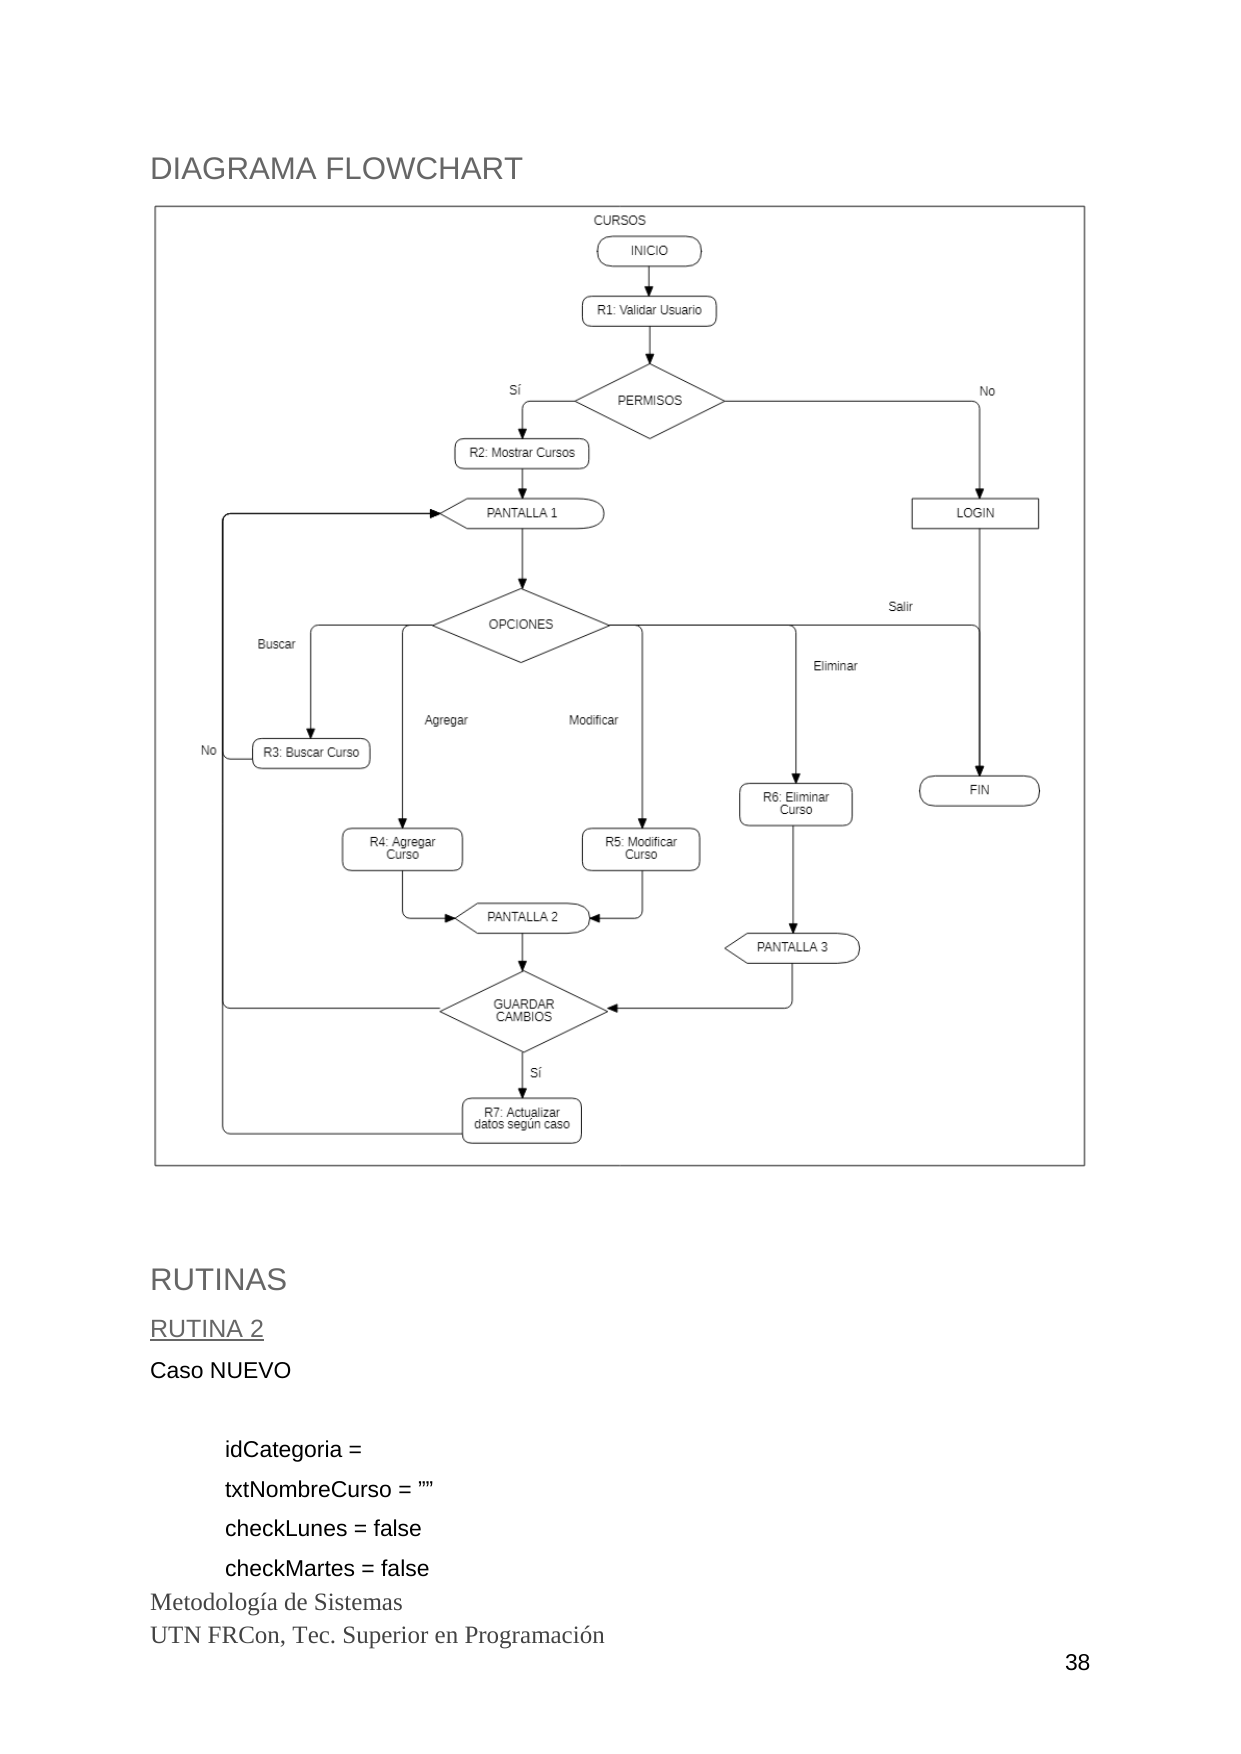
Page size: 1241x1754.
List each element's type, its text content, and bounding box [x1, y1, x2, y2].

text checkMartes = false [225, 1555, 1090, 1581]
text checkLunes = false [225, 1515, 1090, 1542]
text txtNombreCurso = ”” [225, 1476, 1090, 1502]
subtitle DIAGRAMA FLOWCHART [150, 150, 1090, 186]
picture [150, 203, 1091, 1169]
subtitle RUTINA 2 [150, 1314, 1090, 1343]
subtitle RUTINAS [150, 1261, 1090, 1296]
text idCategoria = [225, 1436, 1090, 1463]
text Caso NUEVO [150, 1357, 1090, 1384]
